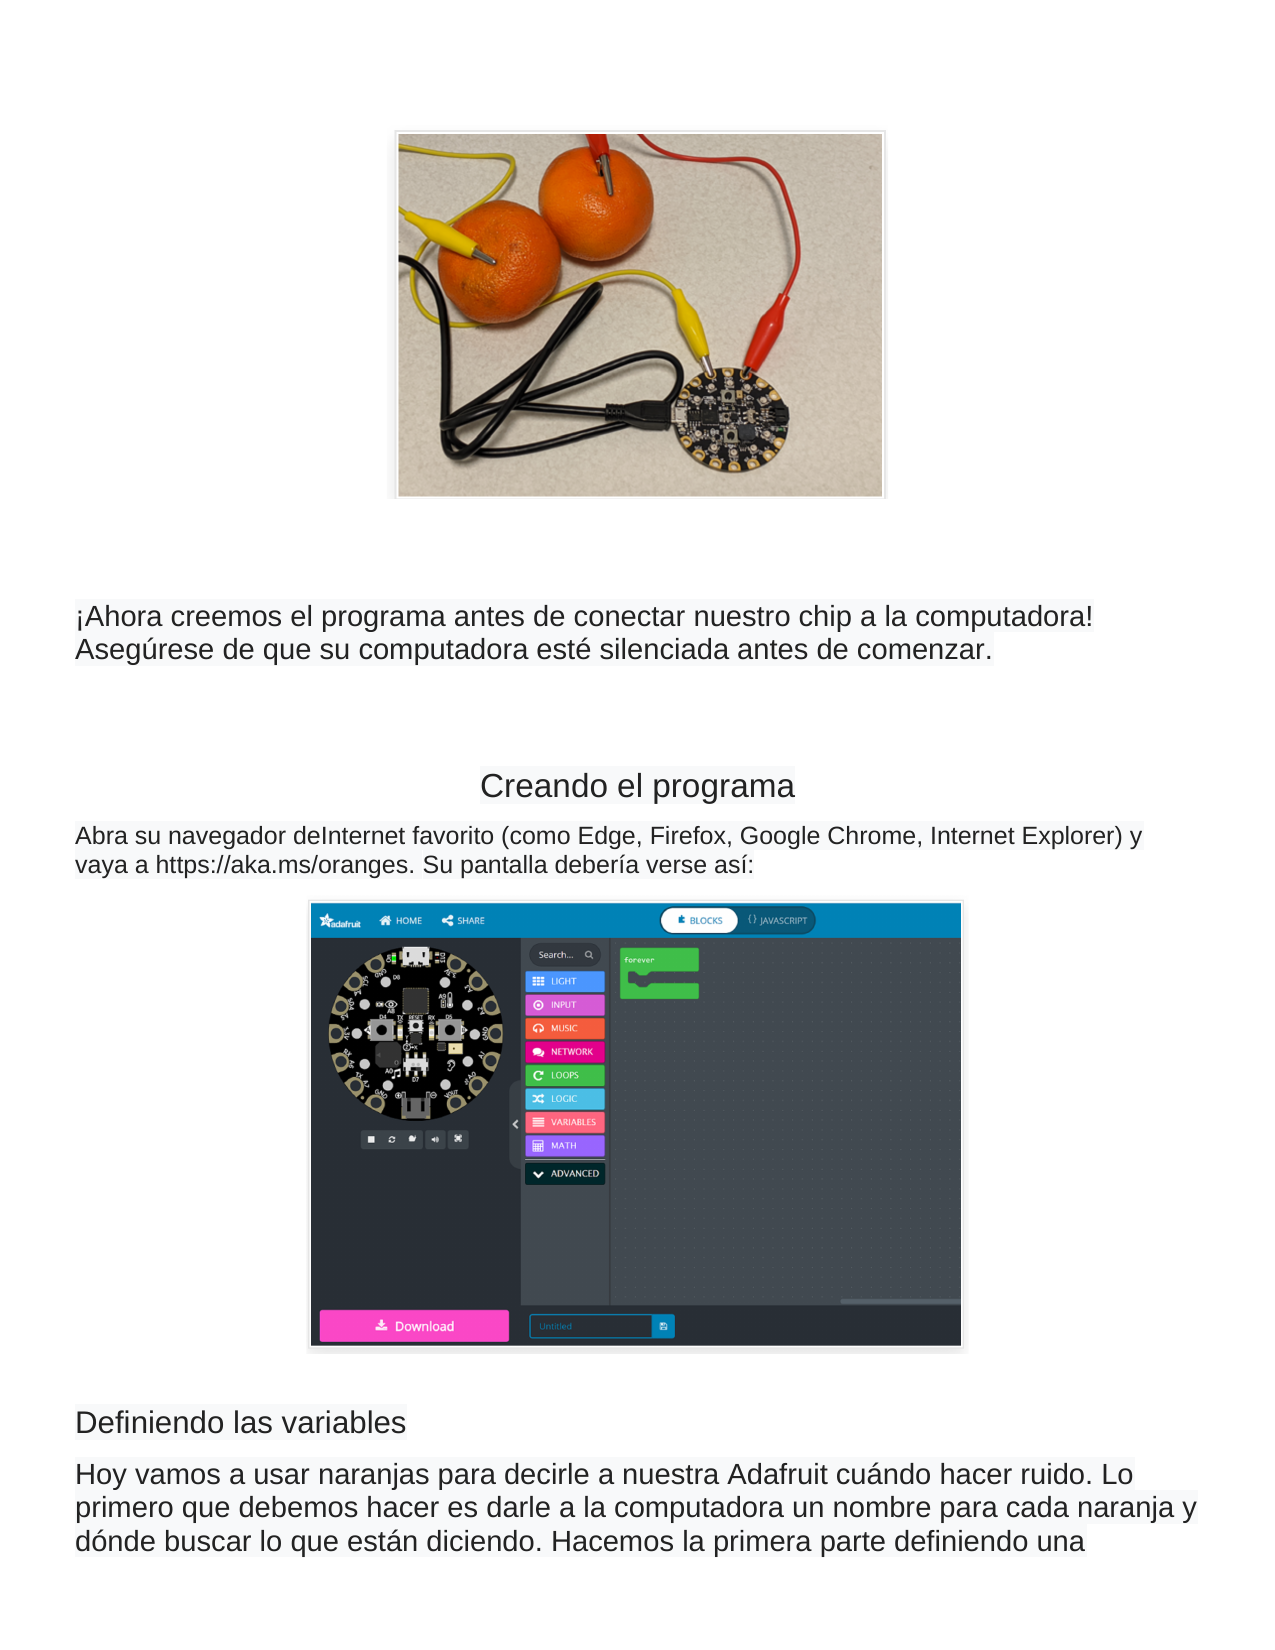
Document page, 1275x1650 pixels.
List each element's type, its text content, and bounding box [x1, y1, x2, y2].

text ¡Ahora creemos el programa antes de conectar nuestro chip a la computadora! Asegúrese de que su computadora esté silenciada antes de comenzar. [75, 565, 1200, 666]
text Abra su navegador deInternet favorito (como Edge, Firefox, Google Chrome, Internet Explorer) y vaya a https://aka.ms/oranges. Su pantalla debería verse así: [754, 821, 1200, 879]
text Creando el programa [75, 732, 1200, 804]
picture [306, 895, 969, 1354]
picture [386, 125, 889, 499]
text Definiendo las variables [75, 1371, 1200, 1440]
